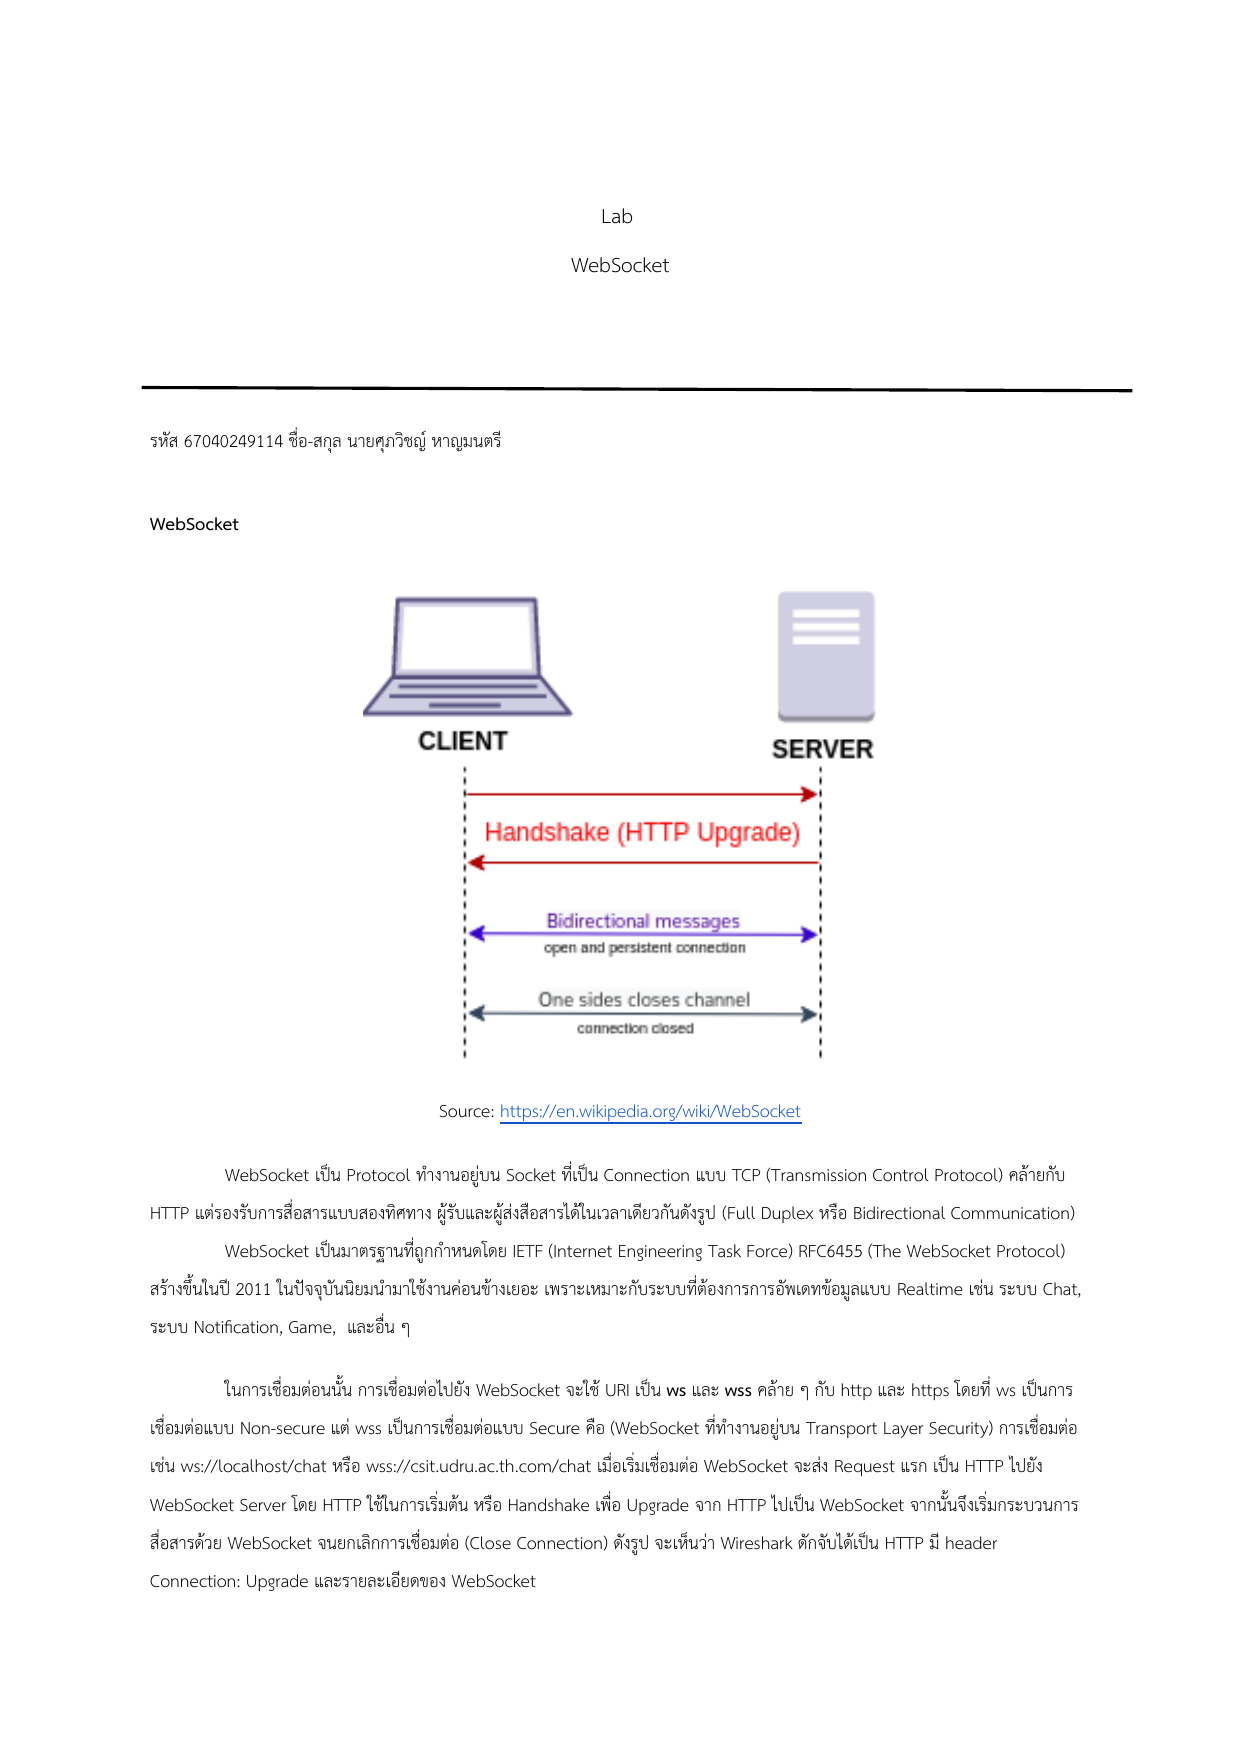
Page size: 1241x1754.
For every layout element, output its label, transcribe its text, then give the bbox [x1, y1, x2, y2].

picture [363, 591, 878, 1065]
text รหัส 67040249114 ชื่อ-สกุล นายศุภวิชญ์ หาญมนตรี [150, 426, 1090, 459]
text WebSocket เป็น Protocol ทำงานอยู่บน Socket ที่เป็น Connection แบบ TCP (Transmission Control Protocol) คล้ายกับ HTTP แต่รองรับการสื่อสารแบบสองทิศทาง ผู้รับและผู้ส่งสือสารได้ในเวลาเดียวกันดังรูป (Full Duplex หรือ Bidirectional Communication) WebSocket เป็นมาตรฐานที่ถูกกำหนดโดย IETF (Internet Engineering Task Force) RFC6455 (The WebSocket Protocol) สร้างขึ้นในปี 2011 ในปัจจุบันนิยมนำมาใช้งานค่อนข้างเยอะ เพราะเหมาะกับระบบที่ต้องการการอัพเดทข้อมูลแบบ Realtime เช่น ระบบ Chat, ระบบ Notification, Game, และอื่น ๆ [150, 1159, 1090, 1345]
text WebSocket [150, 508, 1090, 542]
text ในการเชื่อมต่อนนั้น การเชื่อมต่อไปยัง WebSocket จะใช้ URI เป็น ws และ wss คล้าย ๆ กับ http และ https โดยที่ ws เป็นการเชื่อมต่อแบบ Non-secure แต่ wss เป็นการเชื่อมต่อแบบ Secure คือ (WebSocket ที่ทำงานอยู่บน Transport Layer Security) การเชื่อมต่อเช่น ws://localhost/chat หรือ wss://csit.udru.ac.th.com/chat เมื่อเริ่มเชื่อมต่อ WebSocket จะส่ง Request แรก เป็น HTTP ไปยัง WebSocket Server โดย HTTP ใช้ในการเริ่มต้น หรือ Handshake เพื่อ Upgrade จาก HTTP ไปเป็น WebSocket จากนั้นจึงเริ่มกระบวนการสื่อสารด้วย WebSocket จนยกเลิกการเชื่อมต่อ (Close Connection) ดังรูป จะเห็นว่า Wireshark ดักจับได้เป็น HTTP มี header Connection: Upgrade และรายละเอียดของ WebSocket [150, 1375, 1090, 1598]
text Source: https://en.wikipedia.org/wiki/WebSocket [150, 1096, 1090, 1129]
text Lab WebSocket [150, 198, 1090, 286]
